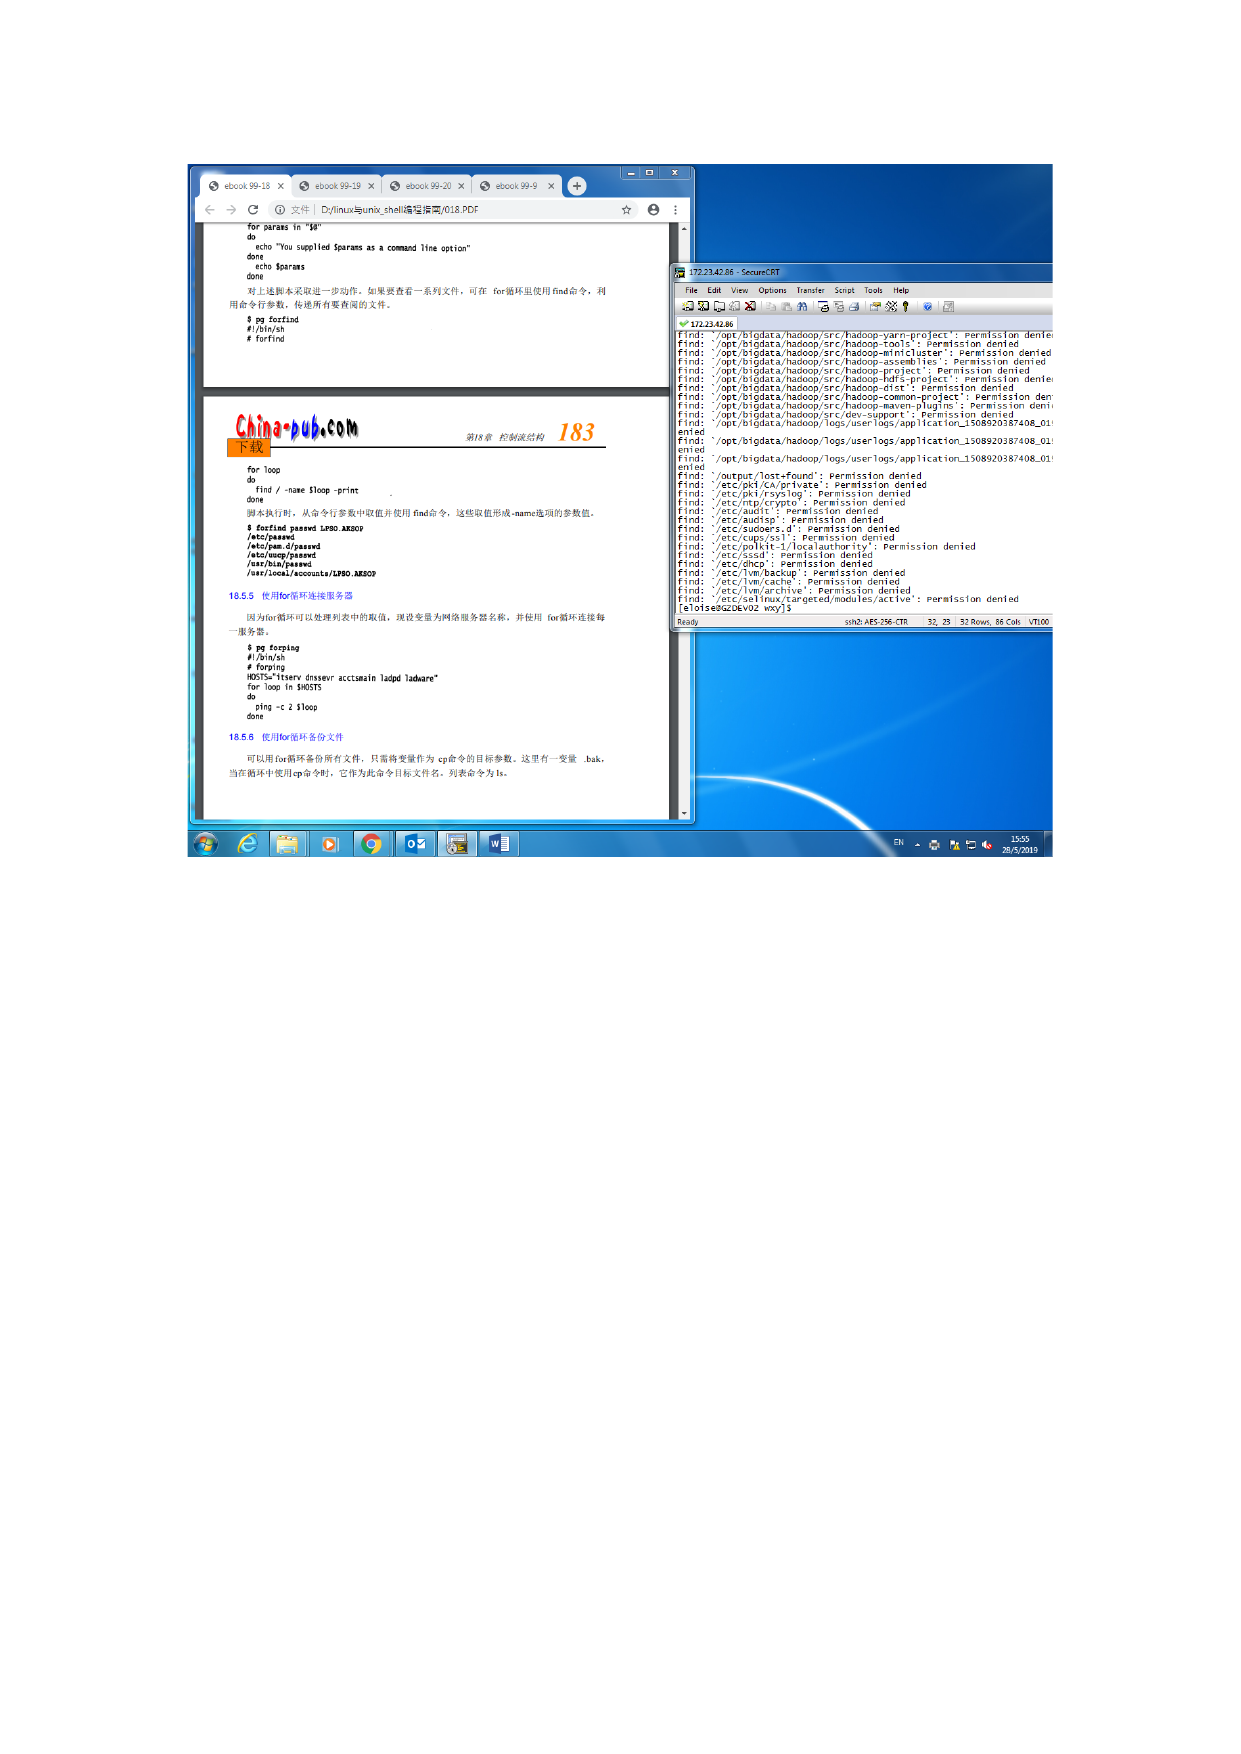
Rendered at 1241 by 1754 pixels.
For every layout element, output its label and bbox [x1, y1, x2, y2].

picture [187, 164, 1053, 857]
